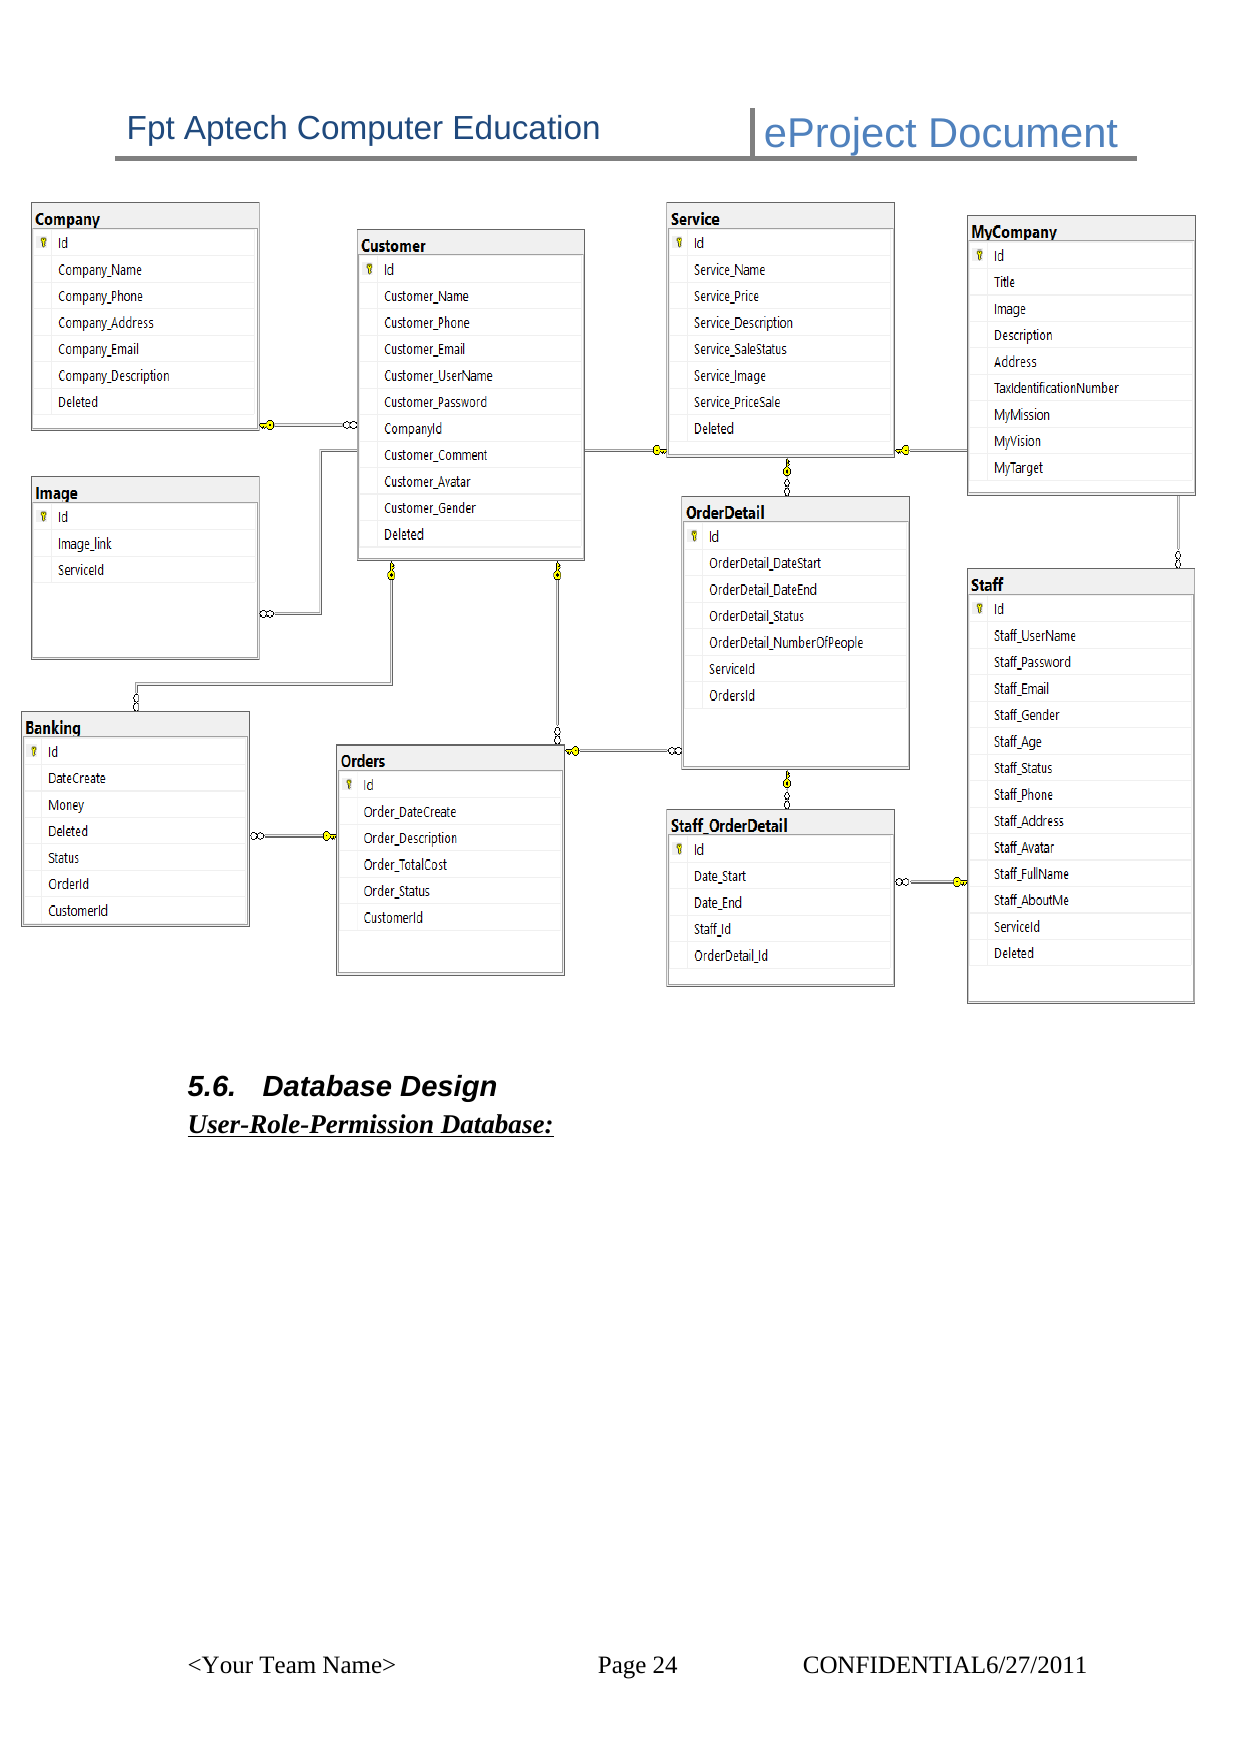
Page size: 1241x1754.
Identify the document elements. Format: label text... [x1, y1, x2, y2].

subtitle Database Design [187, 1069, 1053, 1102]
picture [10, 189, 1210, 1013]
text User-Role-Permission Database: [187, 1108, 1053, 1139]
